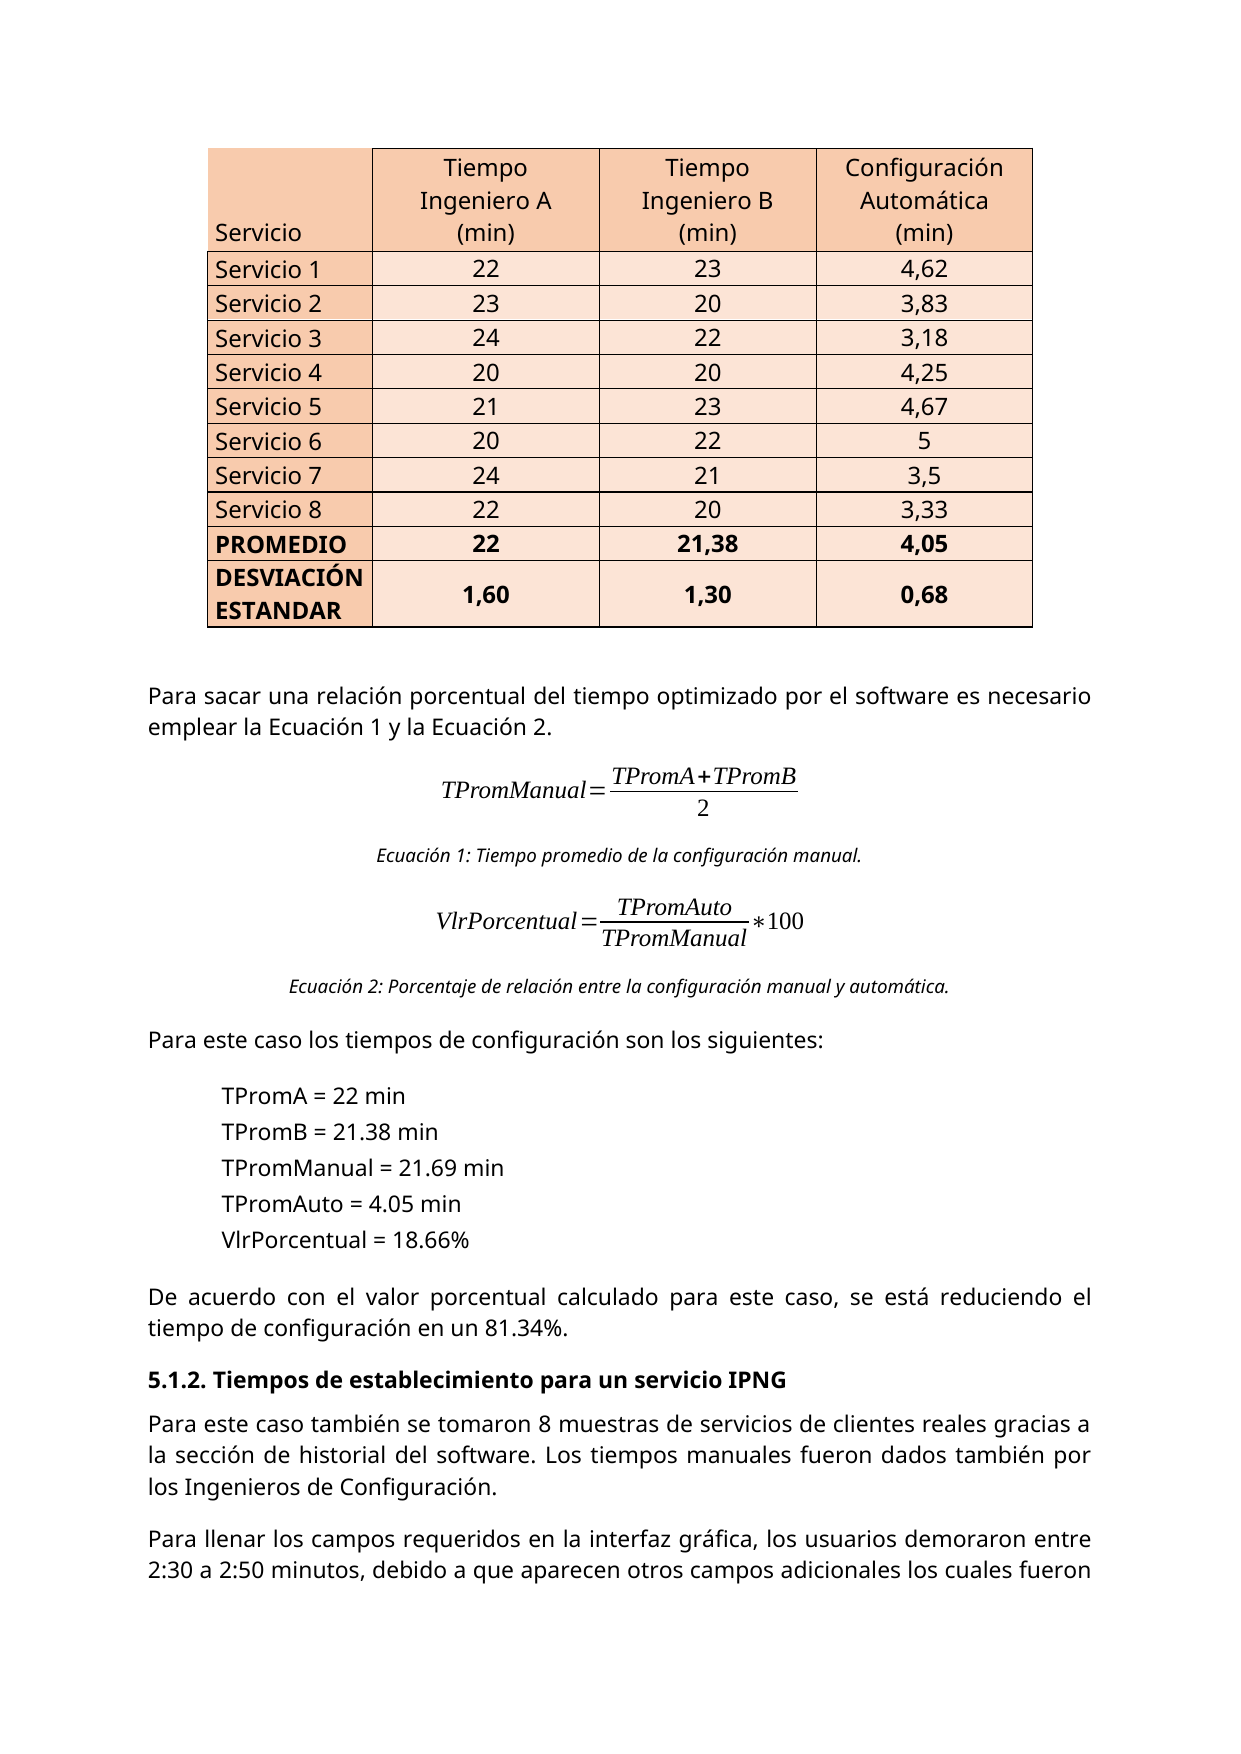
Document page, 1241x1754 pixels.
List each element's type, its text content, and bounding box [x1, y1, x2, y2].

table_cell 22 [600, 321, 816, 354]
table_cell 23 [600, 389, 816, 423]
table_cell 22 [373, 252, 599, 285]
text TPromAuto = 4.05 min [148, 1188, 1092, 1219]
table_cell Servicio 4 [208, 355, 372, 388]
table_cell Servicio 2 [208, 286, 372, 319]
text TPromA = 22 min [148, 1080, 1092, 1112]
table_cell 21,38 [600, 527, 816, 560]
table_cell 21 [600, 458, 816, 491]
table_cell 1,60 [373, 561, 599, 626]
text VlrPorcentual = 18.66% [148, 1224, 1092, 1255]
text Para este caso también se tomaron 8 muestras de servicios de clientes reales gracias a la sección de historial del software. Los tiempos manuales fueron dados también por los Ingenieros de Configuración. [148, 1408, 1092, 1502]
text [148, 1522, 1092, 1585]
table_cell Servicio 5 [208, 389, 372, 423]
text Para este caso los tiempos de configuración son los siguientes: [148, 1023, 1092, 1055]
table_cell Servicio 3 [208, 321, 372, 354]
table_cell 20 [600, 286, 816, 319]
table_cell 0,68 [817, 561, 1032, 626]
text TPromB = 21.38 min [148, 1116, 1092, 1147]
table_cell 3,18 [817, 321, 1032, 354]
table_cell 23 [373, 286, 599, 319]
table_cell 21 [373, 389, 599, 423]
table_cell 24 [373, 321, 599, 354]
table_cell PROMEDIO [208, 527, 372, 560]
text TPromManual = 21.69 min [148, 1152, 1092, 1183]
table_cell 20 [600, 493, 816, 526]
table_cell 3,83 [817, 286, 1032, 319]
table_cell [817, 149, 1032, 251]
table_cell Servicio 7 [208, 458, 372, 491]
table_cell 22 [373, 527, 599, 560]
table_cell 20 [373, 355, 599, 388]
table_cell Servicio 8 [208, 493, 372, 526]
table_cell 3,5 [817, 458, 1032, 491]
text Para sacar una relación porcentual del tiempo optimizado por el software es necesario emplear la Ecuación 1 y la Ecuación 2. [148, 679, 1092, 742]
table_cell 4,67 [817, 389, 1032, 423]
table_cell Config Servicio [208, 148, 372, 251]
table_cell 20 [600, 355, 816, 388]
table_cell 20 [373, 424, 599, 457]
table_cell 1,30 [600, 561, 816, 626]
text De acuerdo con el valor porcentual calculado para este caso, se está reduciendo el tiempo de configuración en un 81.34%. [148, 1281, 1092, 1343]
table_cell 4,05 [817, 527, 1032, 560]
table_cell 3,33 [817, 493, 1032, 526]
subtitle Tiempos de establecimiento para un servicio IPNG [148, 1364, 1092, 1395]
table_cell 23 [600, 252, 816, 285]
table_cell 22 [373, 493, 599, 526]
table_cell 4,62 [817, 252, 1032, 285]
table_cell 24 [373, 458, 599, 491]
table_cell 4,25 [817, 355, 1032, 388]
table_cell Tiempo Ingeniero A (min) [373, 149, 599, 251]
table_cell Servicio 6 [208, 424, 372, 457]
table_cell DESVIACIÓN ESTANDAR [208, 561, 372, 626]
table_cell Tiempo Ingeniero B (min) [600, 149, 816, 251]
table_cell 5 [817, 424, 1032, 457]
table_cell Servicio 1 [208, 252, 372, 285]
table_cell 22 [600, 424, 816, 457]
